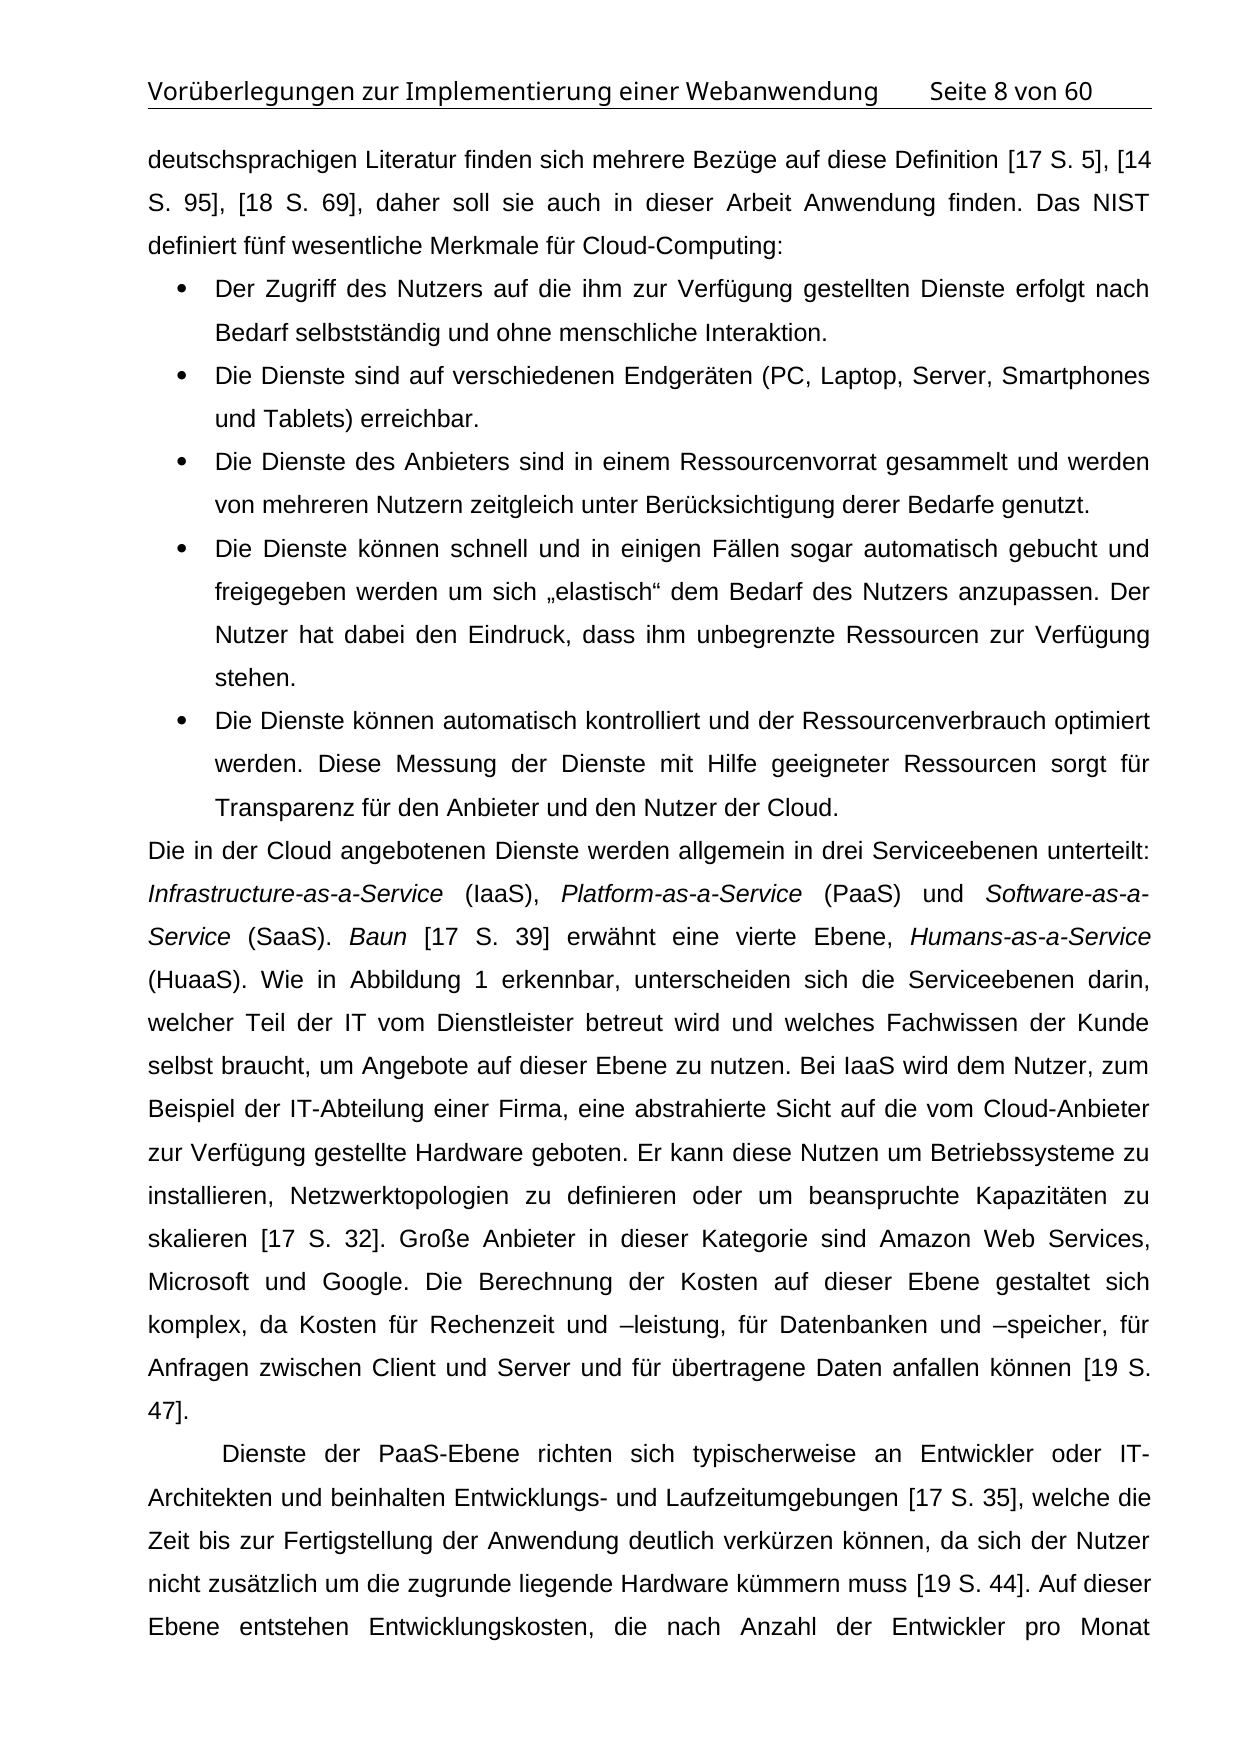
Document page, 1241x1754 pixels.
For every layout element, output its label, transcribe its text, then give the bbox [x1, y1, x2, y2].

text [148, 1439, 1152, 1641]
text Die in der Cloud angebotenen Dienste werden allgemein in drei Serviceebenen unterteilt: Infrastructure-as-a-Service (IaaS), Platform-as-a-Service (PaaS) und Software-as-a-Service (SaaS). Baun erwähnt eine vierte Ebene, Humans-as-a-Service (HuaaS). Wie in Abbildung 1 erkennbar, unterscheiden sich die Serviceebenen darin, welcher Teil der IT vom Dienstleister betreut wird und welches Fachwissen der Kunde selbst braucht, um Angebote auf dieser Ebene zu nutzen. Bei IaaS wird dem Nutzer, zum Beispiel der IT-Abteilung einer Firma, eine abstrahierte Sicht auf die vom Cloud-Anbieter zur Verfügung gestellte Hardware geboten. Er kann diese Nutzen um Betriebssysteme zu installieren, Netzwerktopologien zu definieren oder um beanspruchte Kapazitäten zu skalieren . Große Anbieter in dieser Kategorie sind Amazon Web Services, Microsoft und Google. Die Berechnung der Kosten auf dieser Ebene gestaltet sich komplex, da Kosten für Rechenzeit und –leistung, für Datenbanken und –speicher, für Anfragen zwischen Client und Server und für übertragene Daten anfallen können . [148, 836, 1152, 1425]
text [148, 145, 1152, 260]
list Die Dienste können automatisch kontrolliert und der Ressourcenverbrauch optimiert werden. Diese Messung der Dienste mit Hilfe geeigneter Ressourcen sorgt für Transparenz für den Anbieter und den Nutzer der Cloud. [177, 706, 1152, 821]
list Die Dienste können schnell und in einigen Fällen sogar automatisch gebucht und freigegeben werden um sich „elastisch“ dem Bedarf des Nutzers anzupassen. Der Nutzer hat dabei den Eindruck, dass ihm unbegrenzte Ressourcen zur Verfügung stehen. [177, 533, 1152, 692]
list Die Dienste sind auf verschiedenen Endgeräten (PC, Laptop, Server, Smartphones und Tablets) erreichbar. [177, 361, 1152, 433]
list Die Dienste des Anbieters sind in einem Ressourcenvorrat gesammelt und werden von mehreren Nutzern zeitgleich unter Berücksichtigung derer Bedarfe genutzt. [177, 447, 1152, 519]
list Der Zugriff des Nutzers auf die ihm zur Verfügung gestellten Dienste erfolgt nach Bedarf selbstständig und ohne menschliche Interaktion. [177, 274, 1152, 346]
